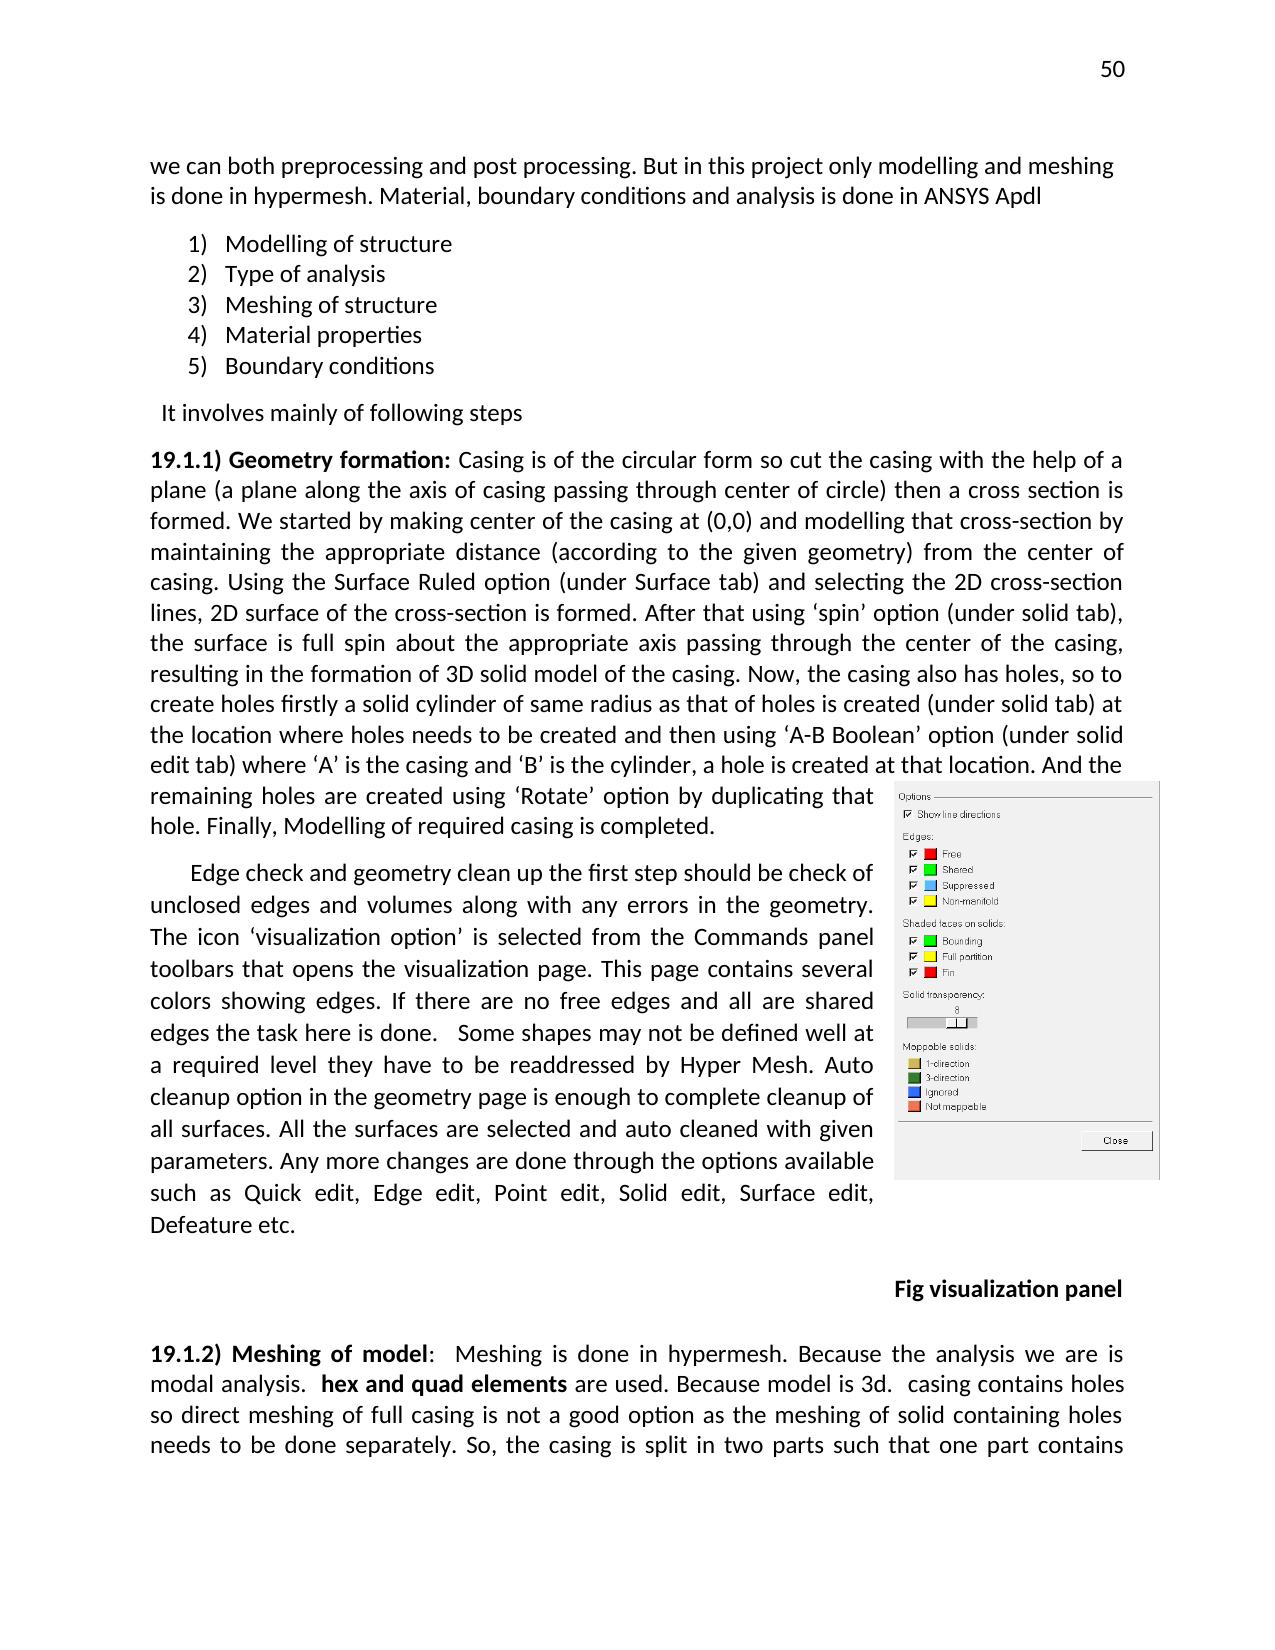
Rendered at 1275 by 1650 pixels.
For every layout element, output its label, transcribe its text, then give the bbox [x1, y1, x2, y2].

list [150, 1338, 1125, 1460]
list Modelling of structure [187, 228, 1125, 258]
list Boundary conditions [187, 350, 1125, 380]
list Type of analysis [187, 258, 1125, 289]
text It involves mainly of following steps [150, 397, 1125, 427]
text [150, 150, 1125, 211]
list Meshing of structure [187, 289, 1125, 319]
text 19.1.1) Geometry formation: Casing is of the circular form so cut the casing with the help of a plane (a plane along the axis of casing passing through center of circle) then a cross section is formed. We started by making center of the casing at (0,0) and modelling that cross-section by maintaining the appropriate distance (according to the given geometry) from the center of casing. Using the Surface Ruled option (under Surface tab) and selecting the 2D cross-section lines, 2D surface of the cross-section is formed. After that using ‘spin’ option (under solid tab), the surface is full spin about the appropriate axis passing through the center of the casing, resulting in the formation of 3D solid model of the casing. Now, the casing also has holes, so to create holes firstly a solid cylinder of same radius as that of holes is created (under solid tab) at the location where holes needs to be created and then using ‘A-B Boolean’ option (under solid edit tab) where ‘A’ is the casing and ‘B’ is the cylinder, a hole is created at that location. And the remaining holes are created using ‘Rotate’ option by duplicating that hole. Finally, Modelling of required casing is completed. [150, 444, 1125, 841]
picture [894, 781, 1160, 1180]
list Material properties [187, 319, 1125, 350]
list Fig visualization panel [187, 1258, 1125, 1307]
text Edge check and geometry clean up the first step should be check of unclosed edges and volumes along with any errors in the geometry. The icon ‘visualization option’ is selected from the Commands panel toolbars that opens the visualization page. This page contains several colors showing edges. If there are no free edges and all are shared edges the task here is done. Some shapes may not be defined well at a required level they have to be readdressed by Hyper Mesh. Auto cleanup option in the geometry page is enough to complete cleanup of all surfaces. All the surfaces are selected and auto cleaned with given parameters. Any more changes are done through the options available such as Quick edit, Edge edit, Point edit, Solid edit, Surface edit, Defeature etc. [150, 858, 1125, 1240]
